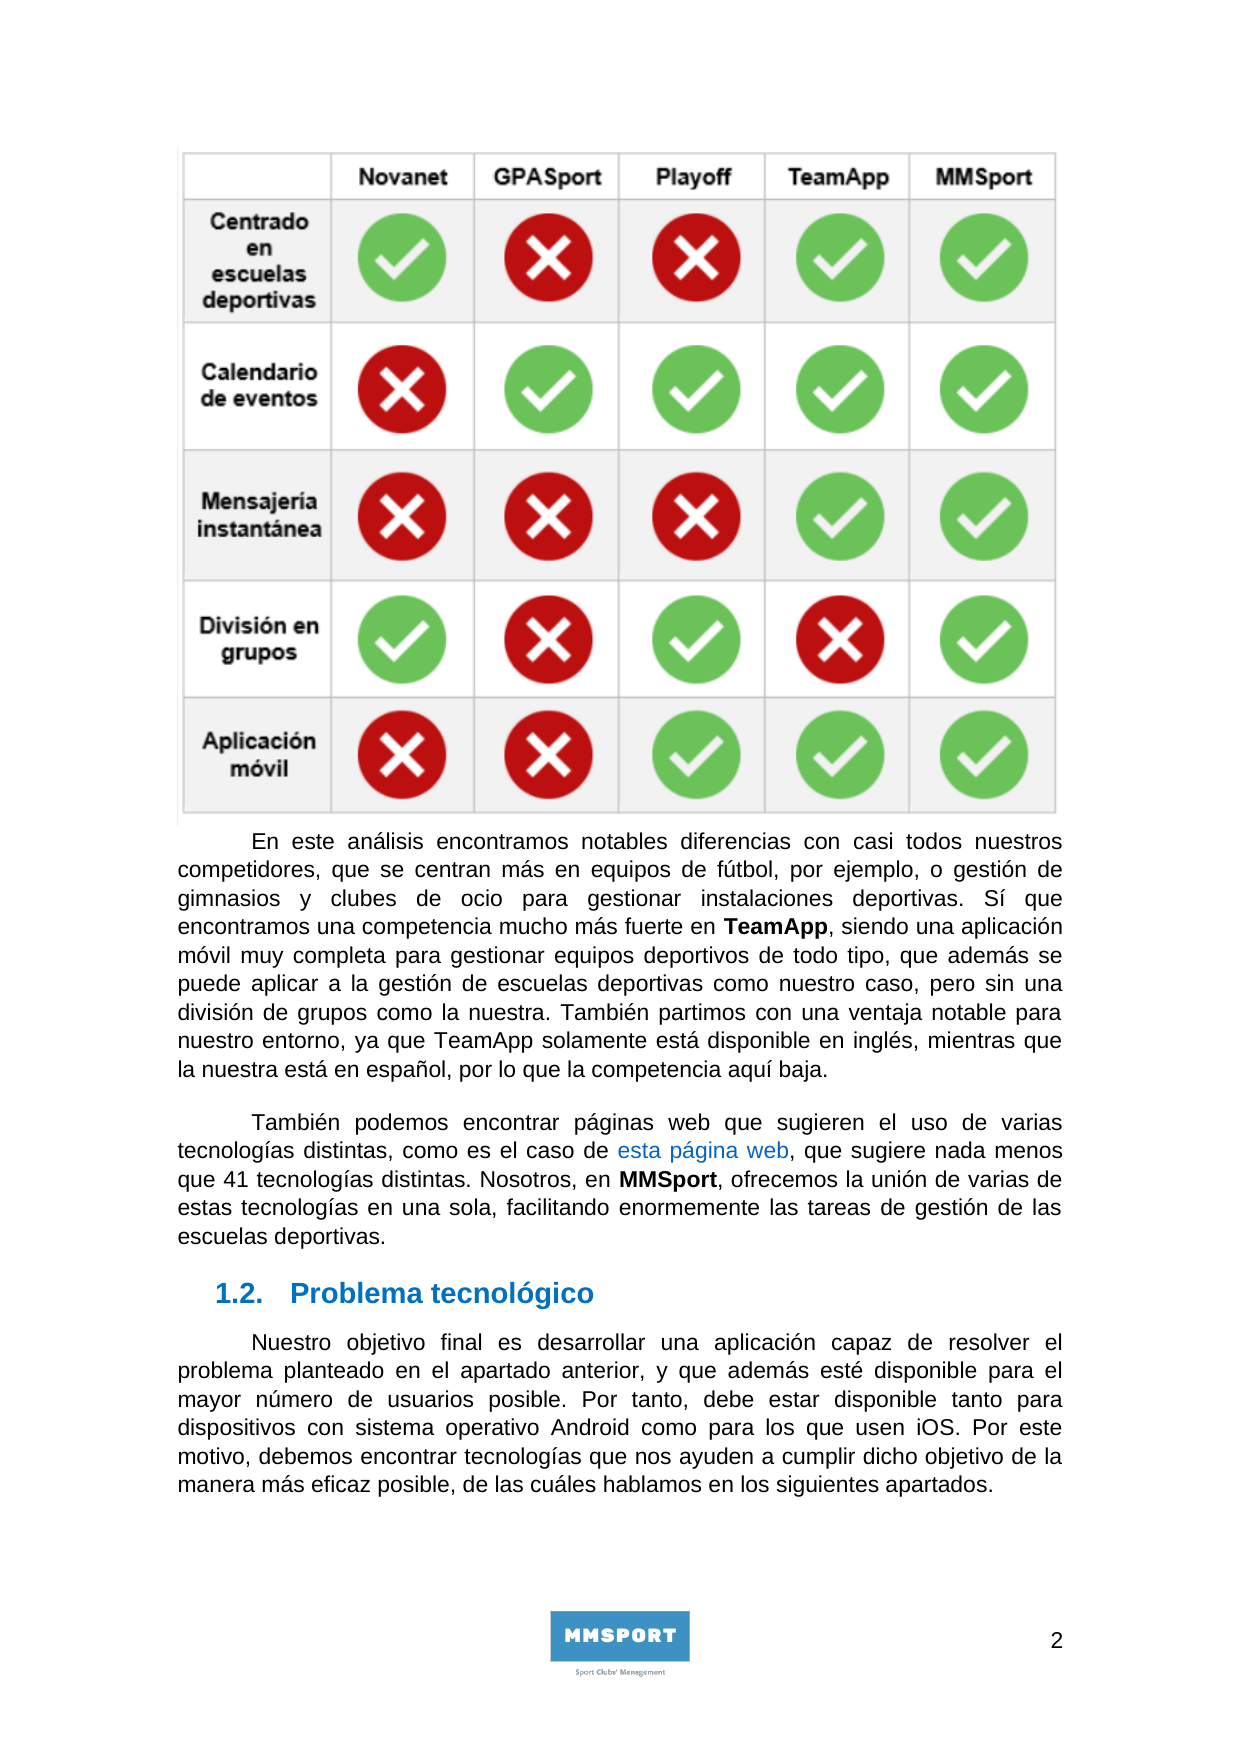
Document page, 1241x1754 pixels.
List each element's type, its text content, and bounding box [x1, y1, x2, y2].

text En este análisis encontramos notables diferencias con casi todos nuestros competidores, que se centran más en equipos de fútbol, por ejemplo, o gestión de gimnasios y clubes de ocio para gestionar instalaciones deportivas. Sí que encontramos una competencia mucho más fuerte en TeamApp, siendo una aplicación móvil muy completa para gestionar equipos deportivos de todo tipo, que además se puede aplicar a la gestión de escuelas deportivas como nuestro caso, pero sin una división de grupos como la nuestra. También partimos con una ventaja notable para nuestro entorno, ya que TeamApp solamente está disponible en inglés, mientras que la nuestra está en español, por lo que la competencia aquí baja. [177, 826, 1063, 1082]
text También podemos encontrar páginas web que sugieren el uso de varias tecnologías distintas, como es el caso de esta página web, que sugiere nada menos que 41 tecnologías distintas. Nosotros, en MMSport, ofrecemos la unión de varias de estas tecnologías en una sola, facilitando enormemente las tareas de gestión de las escuelas deportivas. [177, 1109, 1063, 1249]
picture [542, 1604, 699, 1683]
picture [177, 147, 1063, 826]
subtitle Problema tecnológico [215, 1276, 1063, 1310]
text Nuestro objetivo final es desarrollar una aplicación capaz de resolver el problema planteado en el apartado anterior, y que además esté disponible para el mayor número de usuarios posible. Por tanto, debe estar disponible tanto para dispositivos con sistema operativo Android como para los que usen iOS. Por este motivo, debemos encontrar tecnologías que nos ayuden a cumplir dicho objetivo de la manera más eficaz posible, de las cuáles hablamos en los siguientes apartados. [177, 1329, 1063, 1497]
